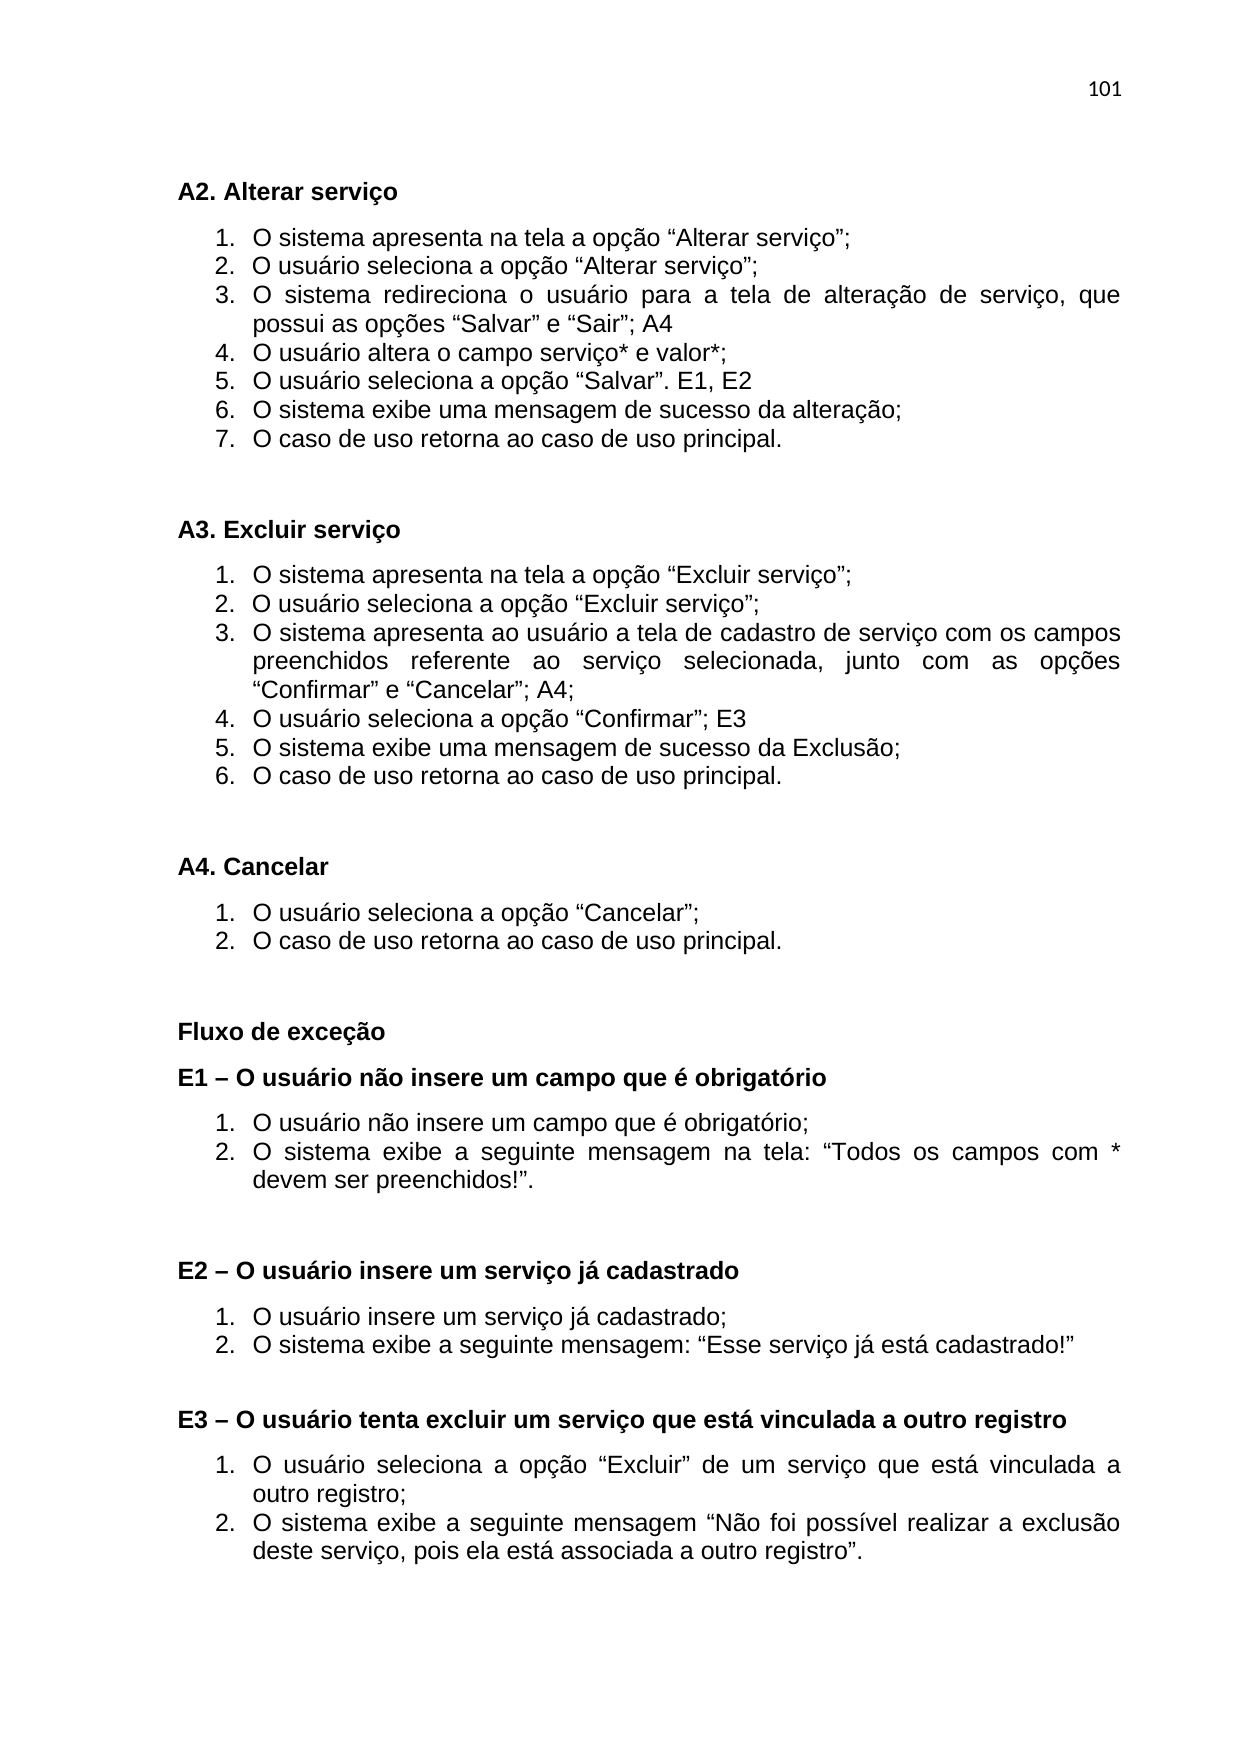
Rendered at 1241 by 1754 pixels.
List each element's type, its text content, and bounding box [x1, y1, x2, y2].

text E1 – O usuário não insere um campo que é obrigatório [177, 1063, 1122, 1091]
text E3 – O usuário tenta excluir um serviço que está vinculada a outro registro [177, 1405, 1122, 1433]
list O sistema apresenta na tela a opção “Excluir serviço”; [215, 560, 1122, 589]
list O sistema exibe a seguinte mensagem na tela: “Todos os campos com * devem ser preenchidos!”. [215, 1137, 1122, 1194]
list O caso de uso retorna ao caso de uso principal. [215, 761, 1122, 790]
text A2. Alterar serviço [177, 177, 1122, 206]
text E2 – O usuário insere um serviço já cadastrado [177, 1256, 1122, 1285]
list O caso de uso retorna ao caso de uso principal. [215, 926, 1122, 955]
list O usuário seleciona a opção “Salvar”. E1, E2 [215, 366, 1122, 395]
list O sistema exibe a seguinte mensagem: “Esse serviço já está cadastrado!” [215, 1331, 1122, 1359]
list O sistema exibe uma mensagem de sucesso da alteração; [215, 395, 1122, 424]
list O sistema redireciona o usuário para a tela de alteração de serviço, que possui as opções “Salvar” e “Sair”; A4 [215, 280, 1122, 338]
list O usuário seleciona a opção “Alterar serviço”; [214, 251, 1122, 280]
list O usuário não insere um campo que é obrigatório; [215, 1108, 1122, 1137]
list O sistema exibe a seguinte mensagem “Não foi possível realizar a exclusão deste serviço, pois ela está associada a outro registro”. [215, 1508, 1122, 1565]
list O usuário seleciona a opção “Confirmar”; E3 [215, 704, 1122, 733]
list O caso de uso retorna ao caso de uso principal. [215, 424, 1122, 453]
text A3. Excluir serviço [177, 515, 1122, 543]
list O usuário seleciona a opção “Excluir serviço”; [214, 589, 1122, 618]
list O sistema apresenta na tela a opção “Alterar serviço”; [215, 223, 1122, 251]
list O usuário altera o campo serviço* e valor*; [215, 338, 1122, 366]
list O usuário seleciona a opção “Excluir” de um serviço que está vinculada a outro registro; [215, 1450, 1122, 1508]
list O usuário insere um serviço já cadastrado; [215, 1302, 1122, 1331]
list O sistema apresenta ao usuário a tela de cadastro de serviço com os campos preenchidos referente ao serviço selecionada, junto com as opções “Confirmar” e “Cancelar”; A4; [215, 618, 1122, 704]
list O sistema exibe uma mensagem de sucesso da Exclusão; [215, 733, 1122, 761]
text Fluxo de exceção [177, 1017, 1122, 1046]
list O usuário seleciona a opção “Cancelar”; [215, 898, 1122, 926]
text A4. Cancelar [177, 852, 1122, 881]
